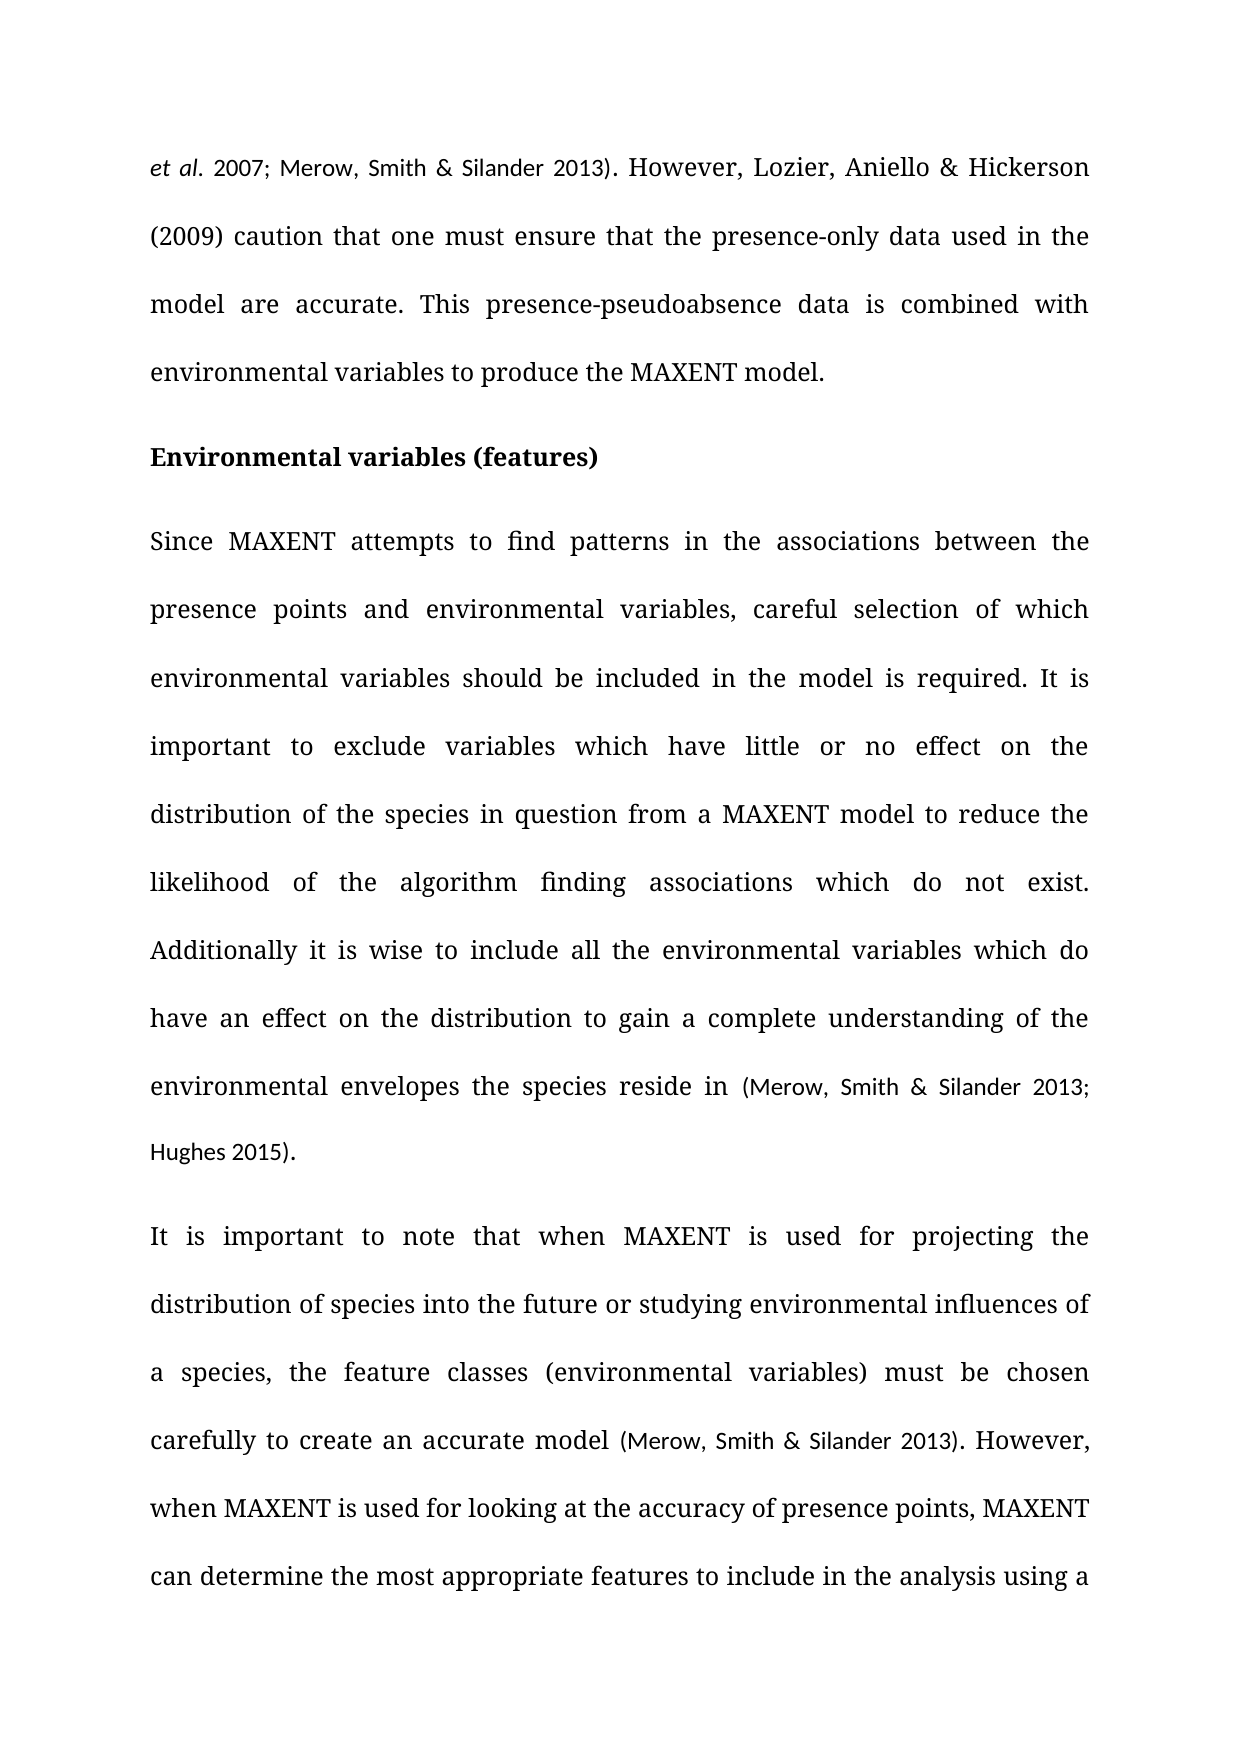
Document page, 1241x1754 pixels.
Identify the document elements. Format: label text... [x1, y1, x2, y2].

text Environmental variables (features) [150, 439, 1090, 473]
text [150, 150, 1090, 388]
text Since MAXENT attempts to find patterns in the associations between the presence points and environmental variables, careful selection of which environmental variables should be included in the model is required. It is important to exclude variables which have little or no effect on the distribution of the species in question from a MAXENT model to reduce the likelihood of the algorithm finding associations which do not exist. Additionally it is wise to include all the environmental variables which do have an effect on the distribution to gain a complete understanding of the environmental envelopes the species reside in (Merow, Smith & Silander 2013; Hughes 2015). [150, 524, 1090, 1168]
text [150, 1218, 1090, 1593]
